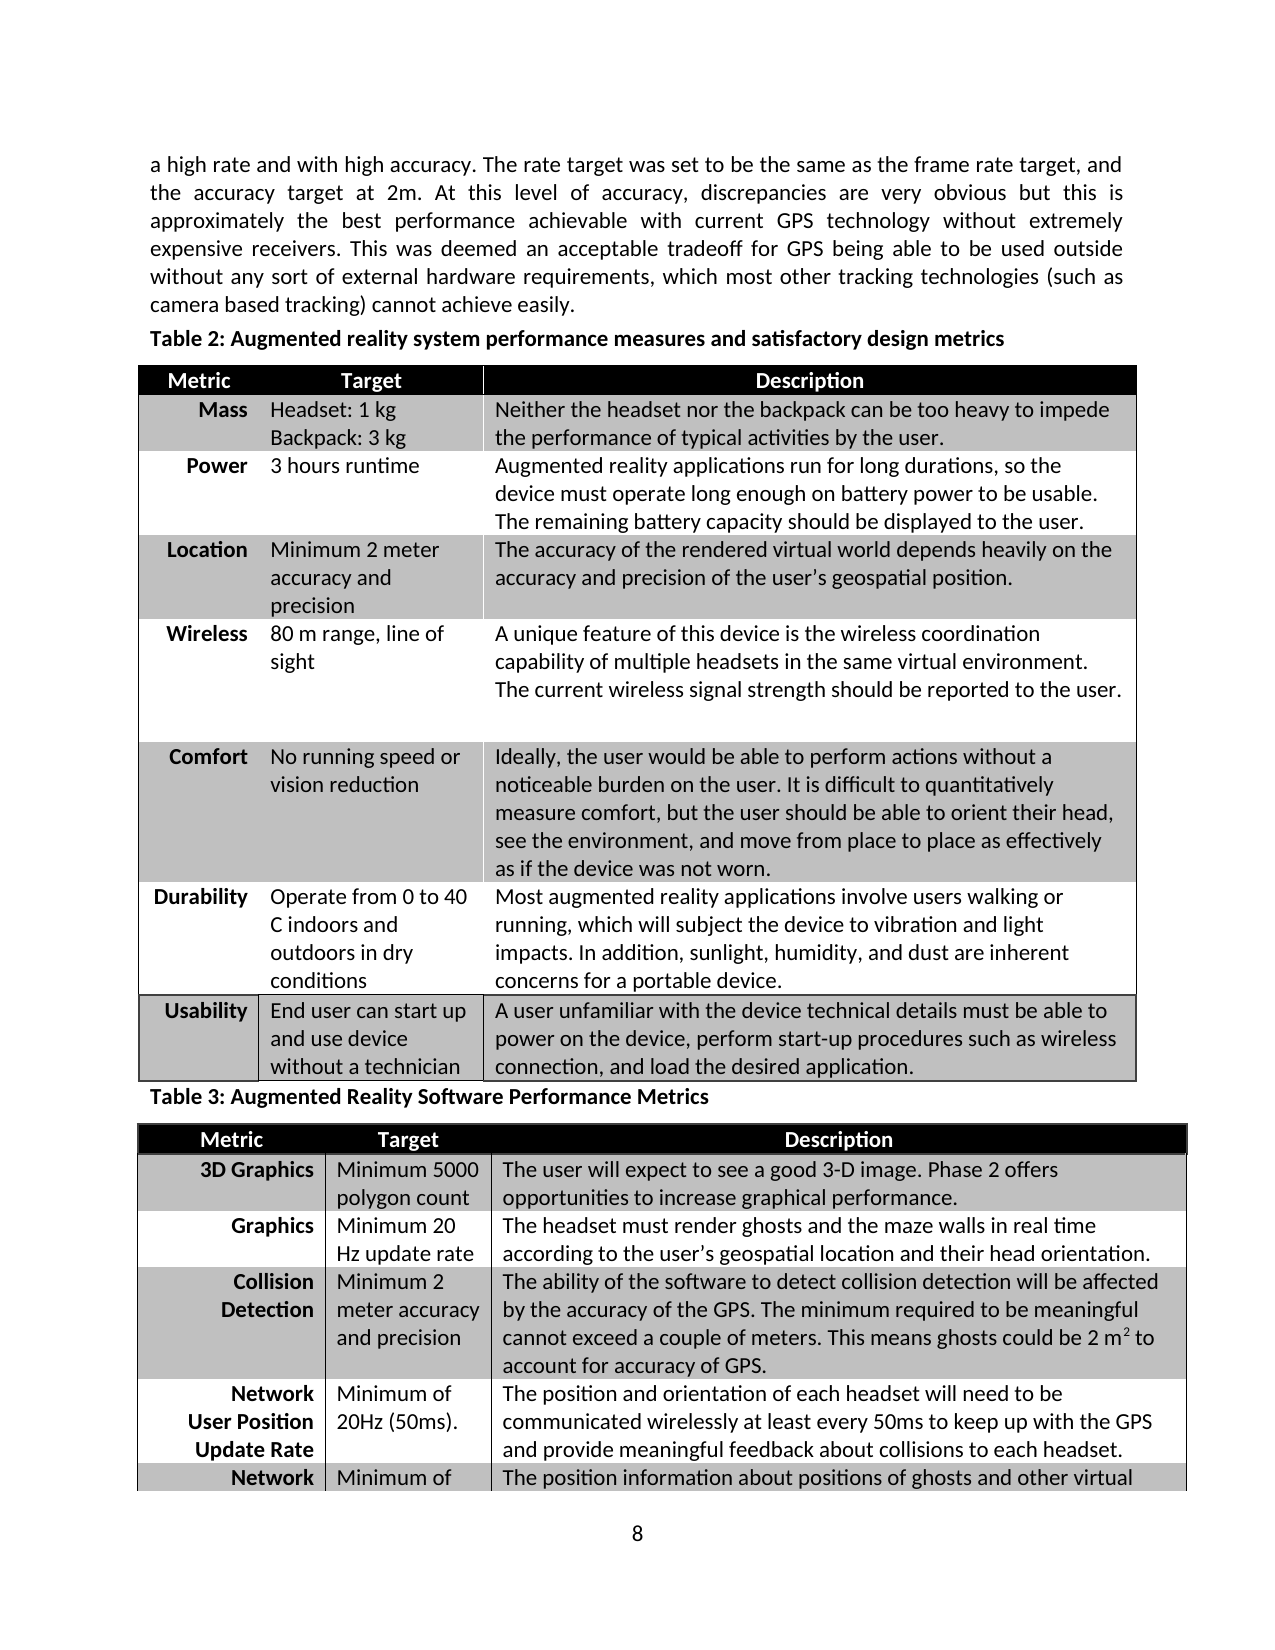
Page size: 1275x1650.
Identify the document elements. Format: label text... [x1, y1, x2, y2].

table_cell A user unfamiliar with the device technical details must be able to power on the device, perform start-up procedures such as wireless connection, and load the desired application. [484, 996, 1135, 1080]
table_cell The headset must render ghosts and the maze walls in real time according to the user’s geospatial location and their head orientation. [492, 1211, 1186, 1267]
table_cell Minimum 20 Hz update rate [326, 1211, 491, 1267]
table_cell Graphics [138, 1211, 325, 1267]
table_cell Comfort [139, 742, 259, 882]
table_header Metric [139, 1125, 325, 1153]
table_cell Usability [140, 996, 258, 1080]
table_cell The ability of the software to detect collision detection will be affected by the accuracy of the GPS. The minimum required to be meaningful cannot exceed a couple of meters. This means ghosts could be 2 m2 to account for accuracy of GPS. [492, 1267, 1186, 1379]
table_cell No running speed or vision reduction [259, 742, 483, 882]
table_cell The accuracy of the rendered virtual world depends heavily on the accuracy and precision of the user’s geospatial position. [484, 535, 1136, 619]
table_cell The position and orientation of each headset will need to be communicated wirelessly at least every 50ms to keep up with the GPS and provide meaningful feedback about collisions to each headset. [492, 1379, 1186, 1463]
table_cell Minimum of 20Hz (50ms) [326, 1463, 491, 1491]
table_cell Location [139, 535, 259, 619]
table_cell 3 hours runtime [259, 451, 483, 535]
table_cell Most augmented reality applications involve users walking or running, which will subject the device to vibration and light impacts. In addition, sunlight, humidity, and dust are inherent concerns for a portable device. [484, 882, 1136, 994]
table_cell Power [139, 451, 259, 535]
table_cell Network User Position Update Rate [138, 1379, 325, 1463]
table_cell Minimum of 20Hz (50ms). [326, 1379, 491, 1463]
table_cell Wireless [139, 619, 259, 742]
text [150, 150, 1125, 318]
table_cell Durability [139, 882, 259, 994]
table_cell Augmented reality applications run for long durations, so the device must operate long enough on battery power to be usable. The remaining battery capacity should be displayed to the user. [484, 451, 1136, 535]
table_header Metric [139, 366, 259, 394]
table_cell Ideally, the user would be able to perform actions without a noticeable burden on the user. It is difficult to quantitatively measure comfort, but the user should be able to orient their head, see the environment, and move from place to place as effectively as if the device was not worn. [484, 742, 1136, 882]
table_cell The user will expect to see a good 3-D image. Phase 2 offers opportunities to increase graphical performance. [492, 1153, 1186, 1211]
table_header Description [492, 1125, 1186, 1153]
table_cell Minimum 5000 polygon count [326, 1155, 491, 1211]
table_header Target [326, 1125, 491, 1153]
table_cell Minimum 2 meter accuracy and precision [259, 535, 483, 619]
table_cell Network Graphic Position Update Rate [138, 1463, 325, 1491]
table_cell Neither the headset nor the backpack can be too heavy to impede the performance of typical activities by the user. [484, 395, 1136, 451]
table_cell Headset: 1 kg Backpack: 3 kg [259, 395, 483, 451]
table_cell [492, 1463, 1186, 1491]
table_cell Mass [139, 395, 259, 451]
table_cell End user can start up and use device without a technician [259, 995, 483, 1080]
table_cell Collision Detection [138, 1267, 325, 1379]
table_cell 80 m range, line of sight [259, 619, 483, 742]
table_cell Operate from 0 to 40 C indoors and outdoors in dry conditions [259, 882, 483, 994]
table_cell Minimum 2 meter accuracy and precision [326, 1267, 491, 1379]
table_cell 3D Graphics [138, 1155, 325, 1211]
table_header Target [259, 366, 483, 394]
table_cell A unique feature of this device is the wireless coordination capability of multiple headsets in the same virtual environment. The current wireless signal strength should be reported to the user. [484, 619, 1136, 742]
table_header Description [484, 366, 1136, 394]
